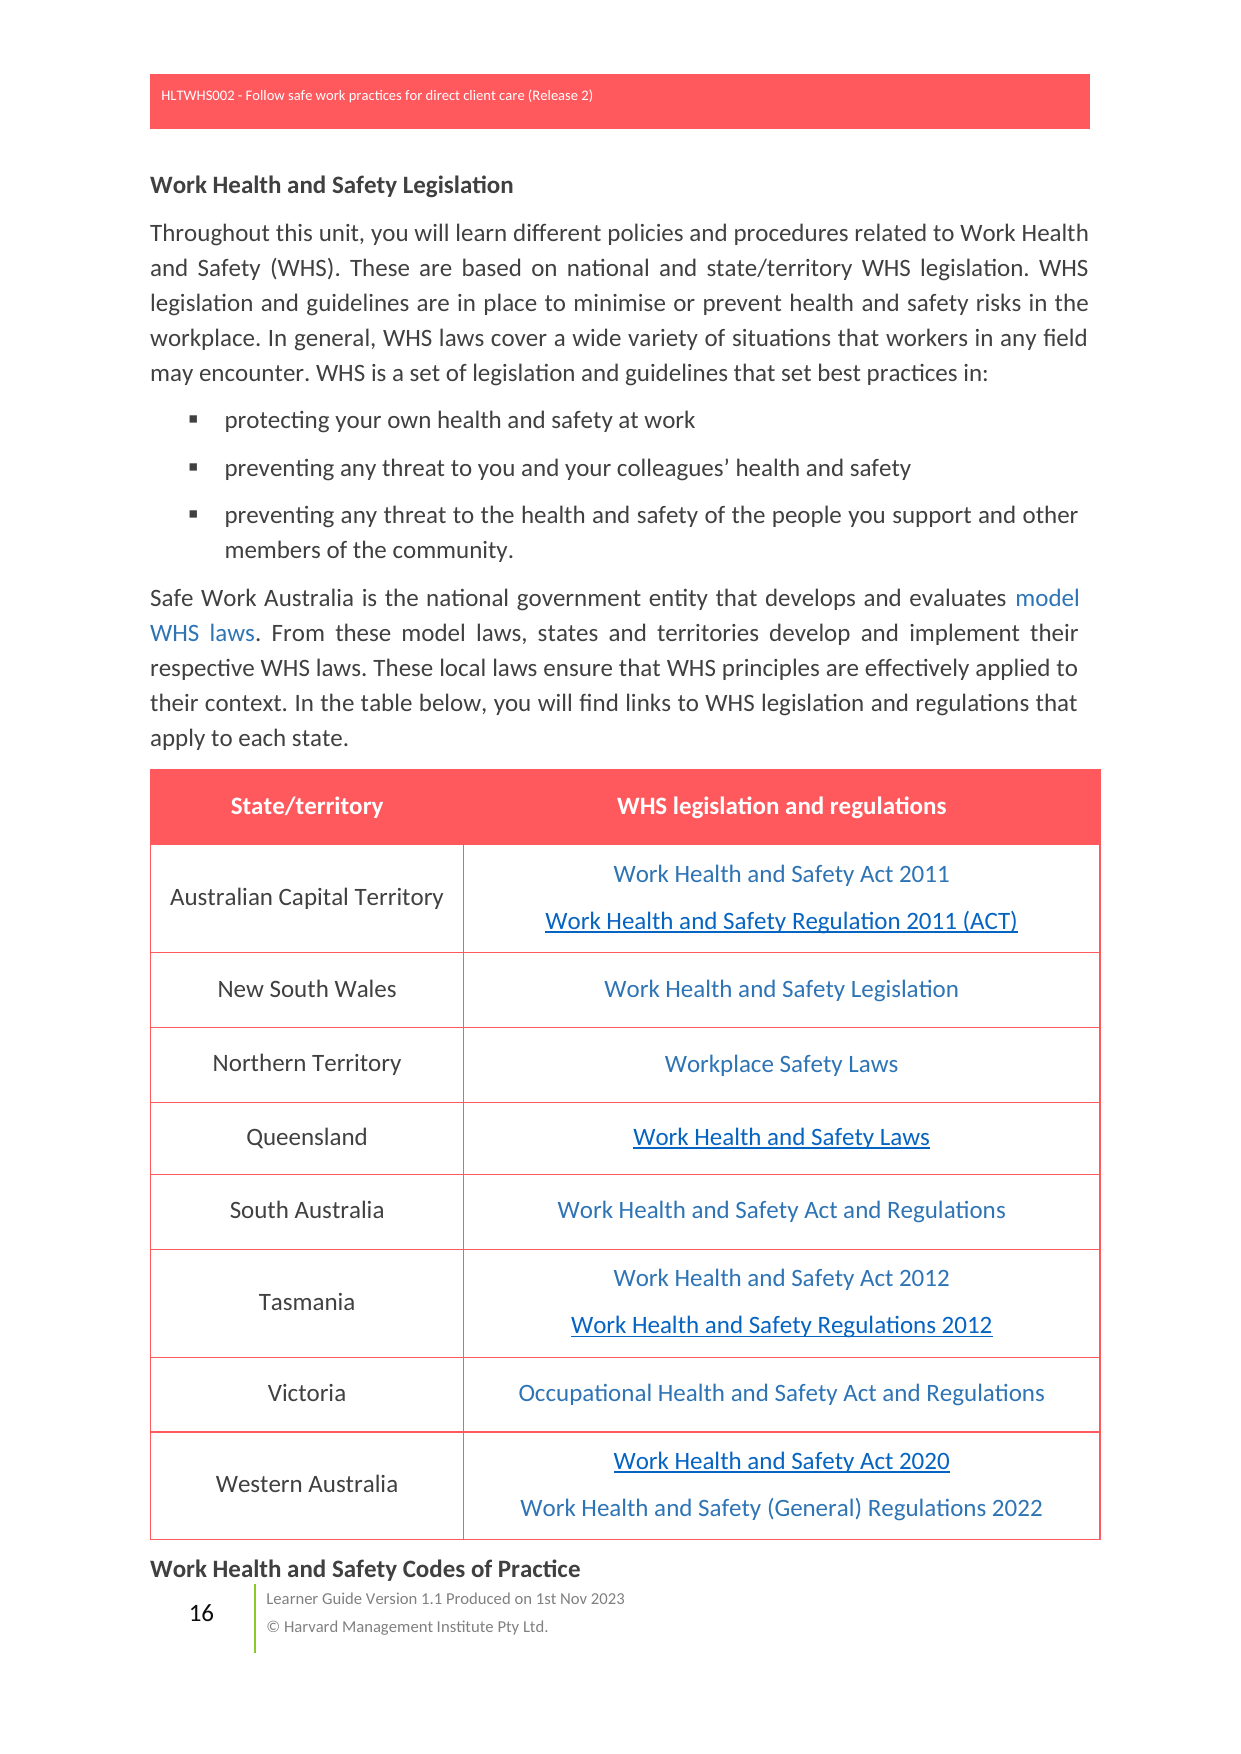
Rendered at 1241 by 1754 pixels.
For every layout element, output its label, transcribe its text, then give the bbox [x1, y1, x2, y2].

text Throughout this unit, you will learn different policies and procedures related to Work Health and Safety (WHS). These are based on national and state/territory WHS legislation. WHS legislation and guidelines are in place to minimise or prevent health and safety risks in the workplace. In general, WHS laws cover a wide variety of situations that workers in any field may encounter. WHS is a set of legislation and guidelines that set best practices in: [150, 217, 1090, 387]
table_cell Work Health and Safety Legislation [464, 953, 1099, 1027]
table_cell Work Health and Safety Act and Regulations [464, 1175, 1099, 1249]
text Work Health and Safety Legislation [150, 169, 1090, 200]
list protecting your own health and safety at work [187, 404, 1079, 435]
list preventing any threat to the health and safety of the people you support and other members of the community. [187, 499, 1079, 565]
table_header WHS legislation and regulations [464, 770, 1099, 844]
table_cell Work Health and Safety Laws [464, 1103, 1099, 1174]
table_cell Victoria [151, 1358, 463, 1431]
text Safe Work Australia is the national government entity that develops and evaluates model WHS laws. From these model laws, states and territories develop and implement their respective WHS laws. These local laws ensure that WHS principles are effectively applied to their context. In the table below, you will find links to WHS legislation and regulations that apply to each state. [150, 582, 1079, 752]
table_header State/territory [151, 770, 463, 844]
table_cell Queensland [151, 1103, 463, 1174]
table_cell Tasmania [151, 1250, 463, 1357]
table_cell South Australia [151, 1175, 463, 1249]
table_cell Work Health and Safety Act 2020 Work Health and Safety (General) Regulations 2022 [464, 1433, 1099, 1539]
table_cell Northern Territory [151, 1028, 463, 1102]
text Work Health and Safety Codes of Practice [150, 1553, 1090, 1583]
list preventing any threat to you and your colleagues’ health and safety [187, 452, 1079, 482]
table_cell Workplace Safety Laws [464, 1028, 1099, 1102]
table_cell Work Health and Safety Act 2011 Work Health and Safety Regulation 2011 (ACT) [464, 845, 1099, 952]
table_cell Western Australia [151, 1433, 463, 1539]
table_cell New South Wales [151, 953, 463, 1027]
table_cell Australian Capital Territory [151, 845, 463, 952]
table_cell Work Health and Safety Act 2012 Work Health and Safety Regulations 2012 [464, 1250, 1099, 1357]
table_cell Occupational Health and Safety Act and Regulations [464, 1358, 1099, 1431]
